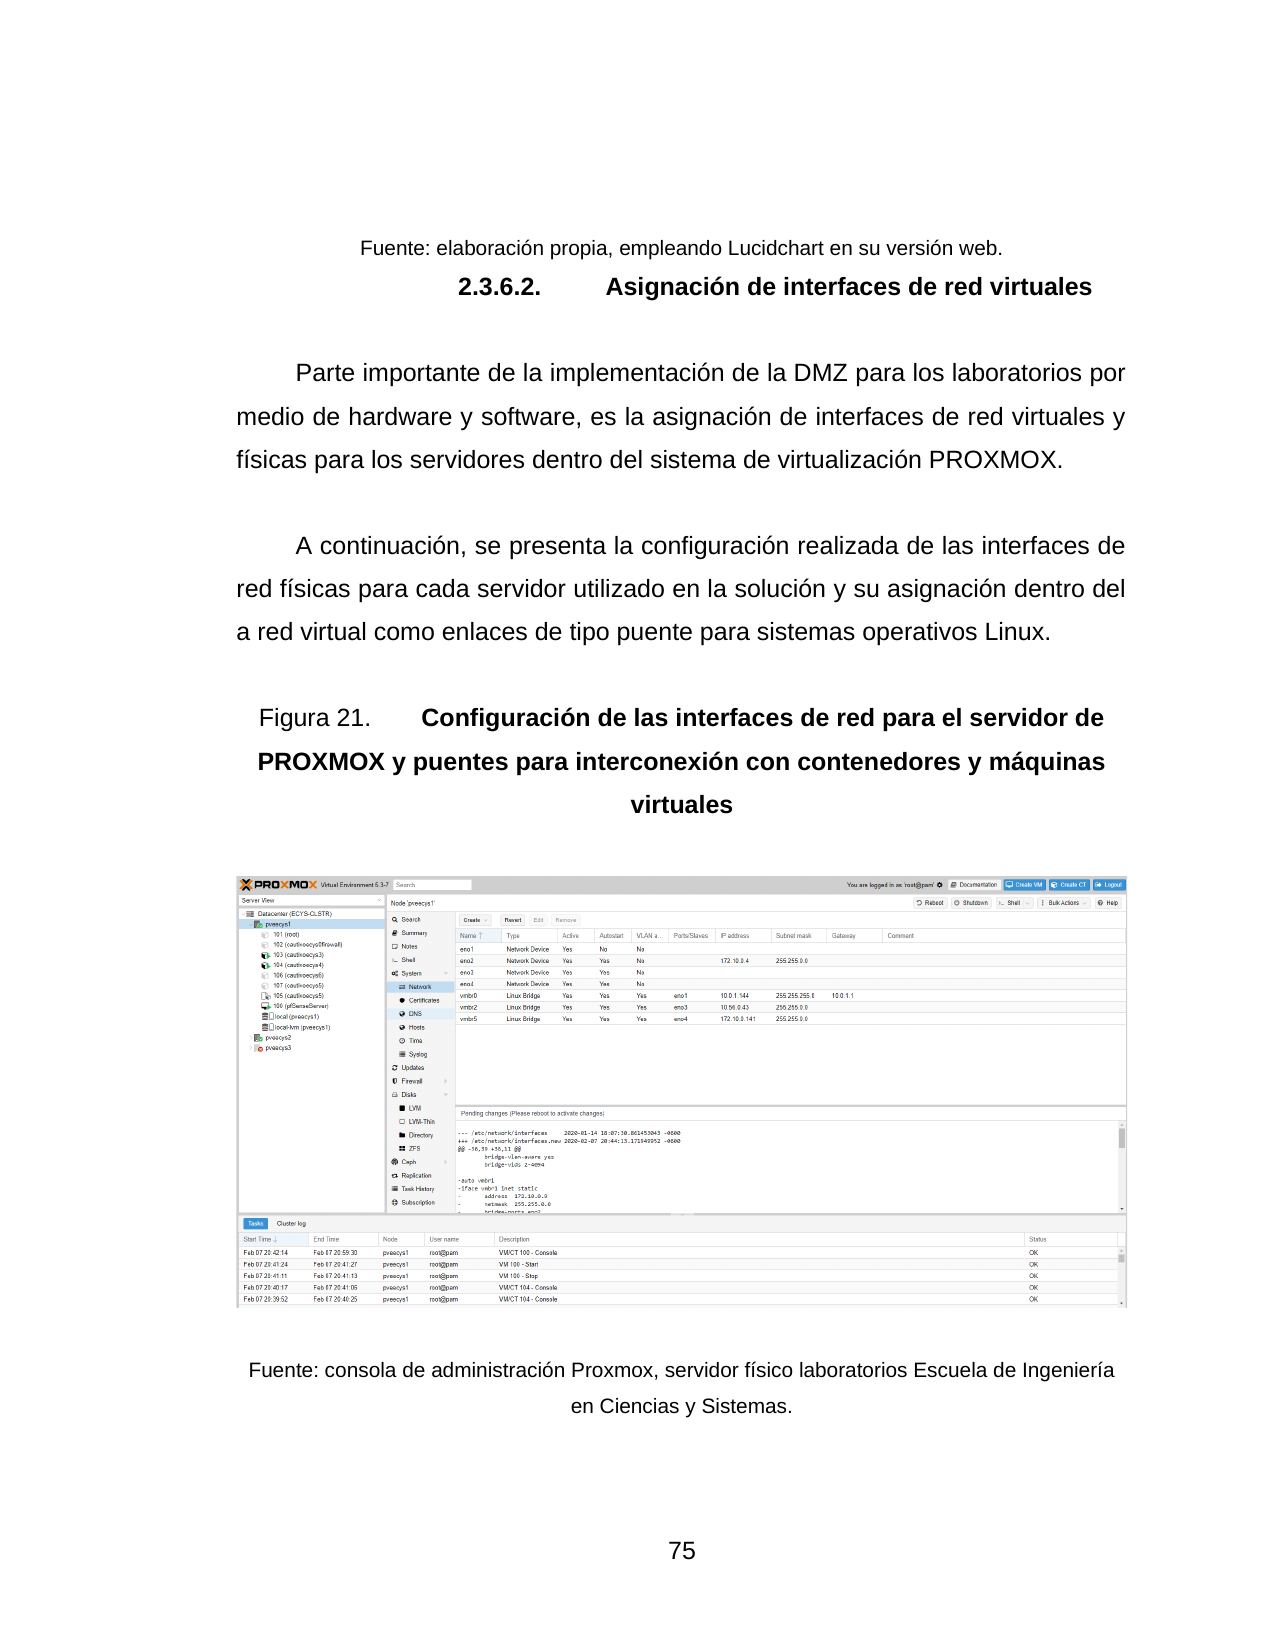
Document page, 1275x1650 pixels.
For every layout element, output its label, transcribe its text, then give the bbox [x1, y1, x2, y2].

text A continuación, se presenta la configuración realizada de las interfaces de red físicas para cada servidor utilizado en la solución y su asignación dentro del a red virtual como enlaces de tipo puente para sistemas operativos Linux. [236, 531, 1127, 646]
text Configuración de las interfaces de red para el servidor de PROXMOX y puentes para interconexión con contenedores y máquinas virtuales [236, 703, 1127, 818]
text Fuente: consola de administración Proxmox, servidor físico laboratorios Escuela de Ingeniería en Ciencias y Sistemas. [236, 1358, 1127, 1418]
text Asignación de interfaces de red virtuales [458, 272, 1127, 301]
text Parte importante de la implementación de la DMZ para los laboratorios por medio de hardware y software, es la asignación de interfaces de red virtuales y físicas para los servidores dentro del sistema de virtualización PROXMOX. [236, 358, 1127, 473]
text Fuente: elaboración propia, empleando Lucidchart en su versión web. [236, 236, 1127, 260]
picture [236, 876, 1128, 1308]
